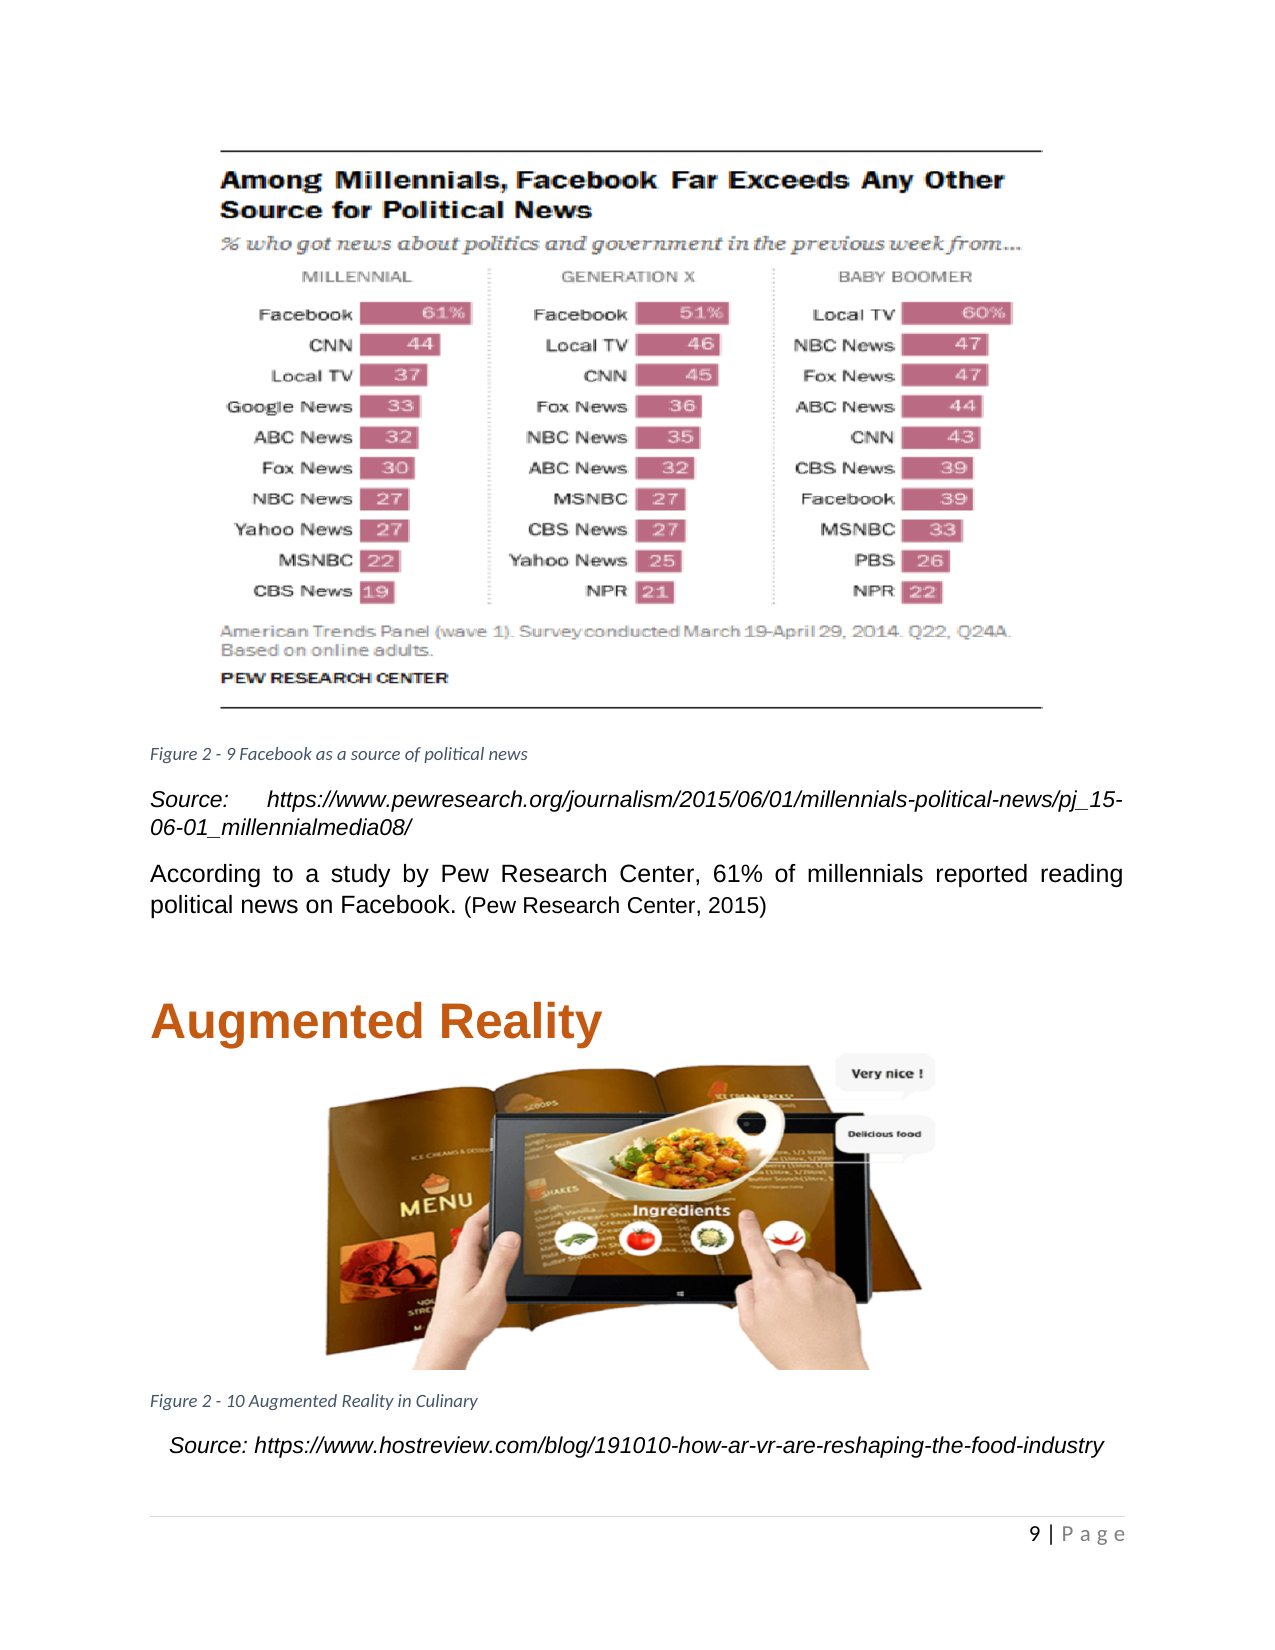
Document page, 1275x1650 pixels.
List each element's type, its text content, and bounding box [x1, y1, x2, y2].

text Source: https://www.hostreview.com/blog/191010-how-ar-vr-are-reshaping-the-food-industry [150, 1432, 1125, 1459]
text Figure 2 - 10 Augmented Reality in Culinary [150, 1389, 1125, 1412]
picture [313, 1053, 962, 1370]
text Source: https://www.pewresearch.org/journalism/2015/06/01/millennials-political-news/pj_15-06-01_millennialmedia08/ [150, 786, 1125, 841]
picture [150, 150, 1092, 724]
text Figure 2 - 9 Facebook as a source of political news [150, 742, 1125, 765]
text According to a study by Pew Research Center, 61% of millennials reported reading political news on Facebook. (Pew Research Center, 2015) [150, 859, 1125, 919]
text Augmented Reality [150, 992, 1125, 1049]
